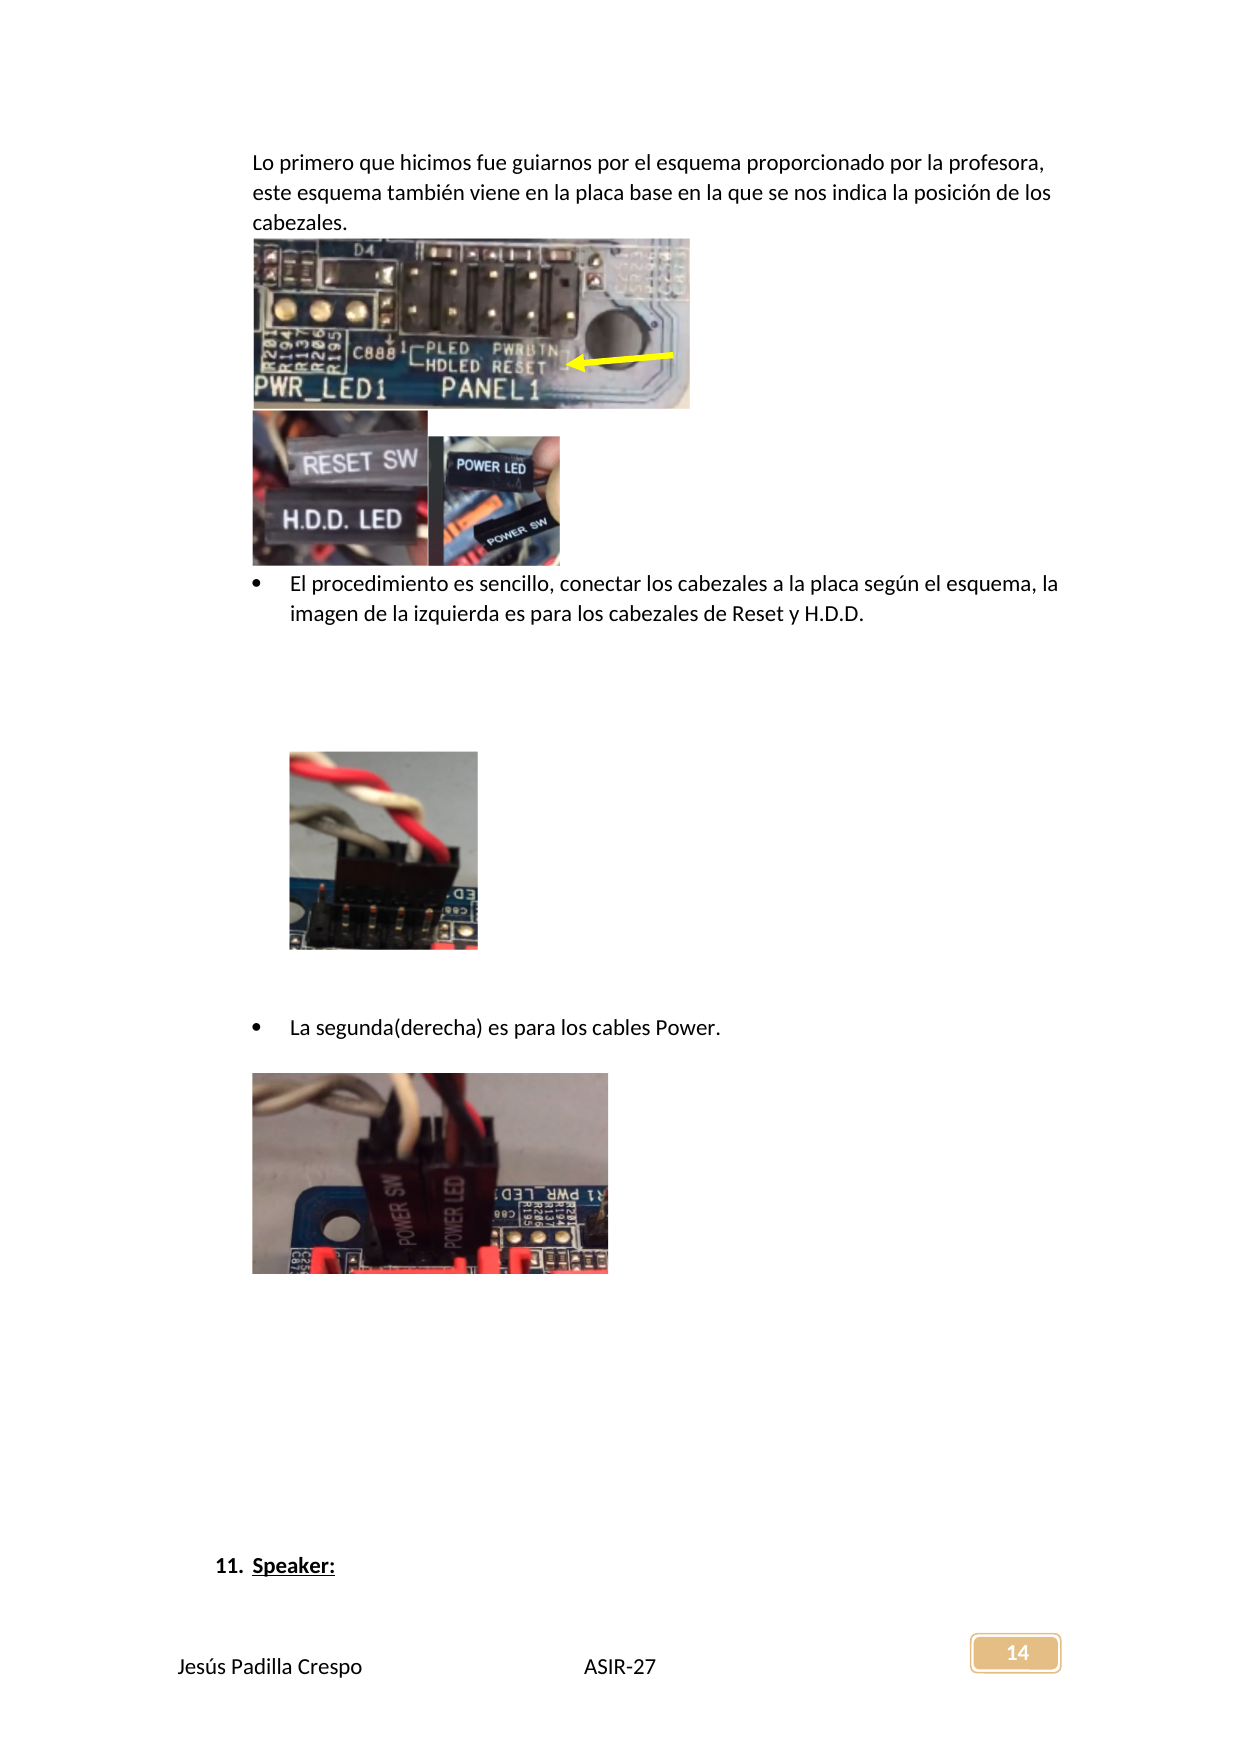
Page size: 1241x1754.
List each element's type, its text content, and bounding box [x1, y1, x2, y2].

list La segunda(derecha) es para los cables Power. [252, 1013, 1063, 1041]
picture [429, 437, 559, 565]
list Lo primero que hicimos fue guiarnos por el esquema proporcionado por la profesora, este esquema también viene en la placa base en la que se nos indica la posición de los cabezales. [252, 148, 1063, 236]
list Speaker: [215, 1551, 1063, 1579]
picture [253, 411, 427, 565]
list El procedimiento es sencillo, conectar los cabezales a la placa según el esquema, la imagen de la izquierda es para los cabezales de Reset y H.D.D. [252, 569, 1063, 628]
picture [290, 752, 477, 949]
picture [254, 239, 689, 408]
picture [252, 1073, 609, 1274]
